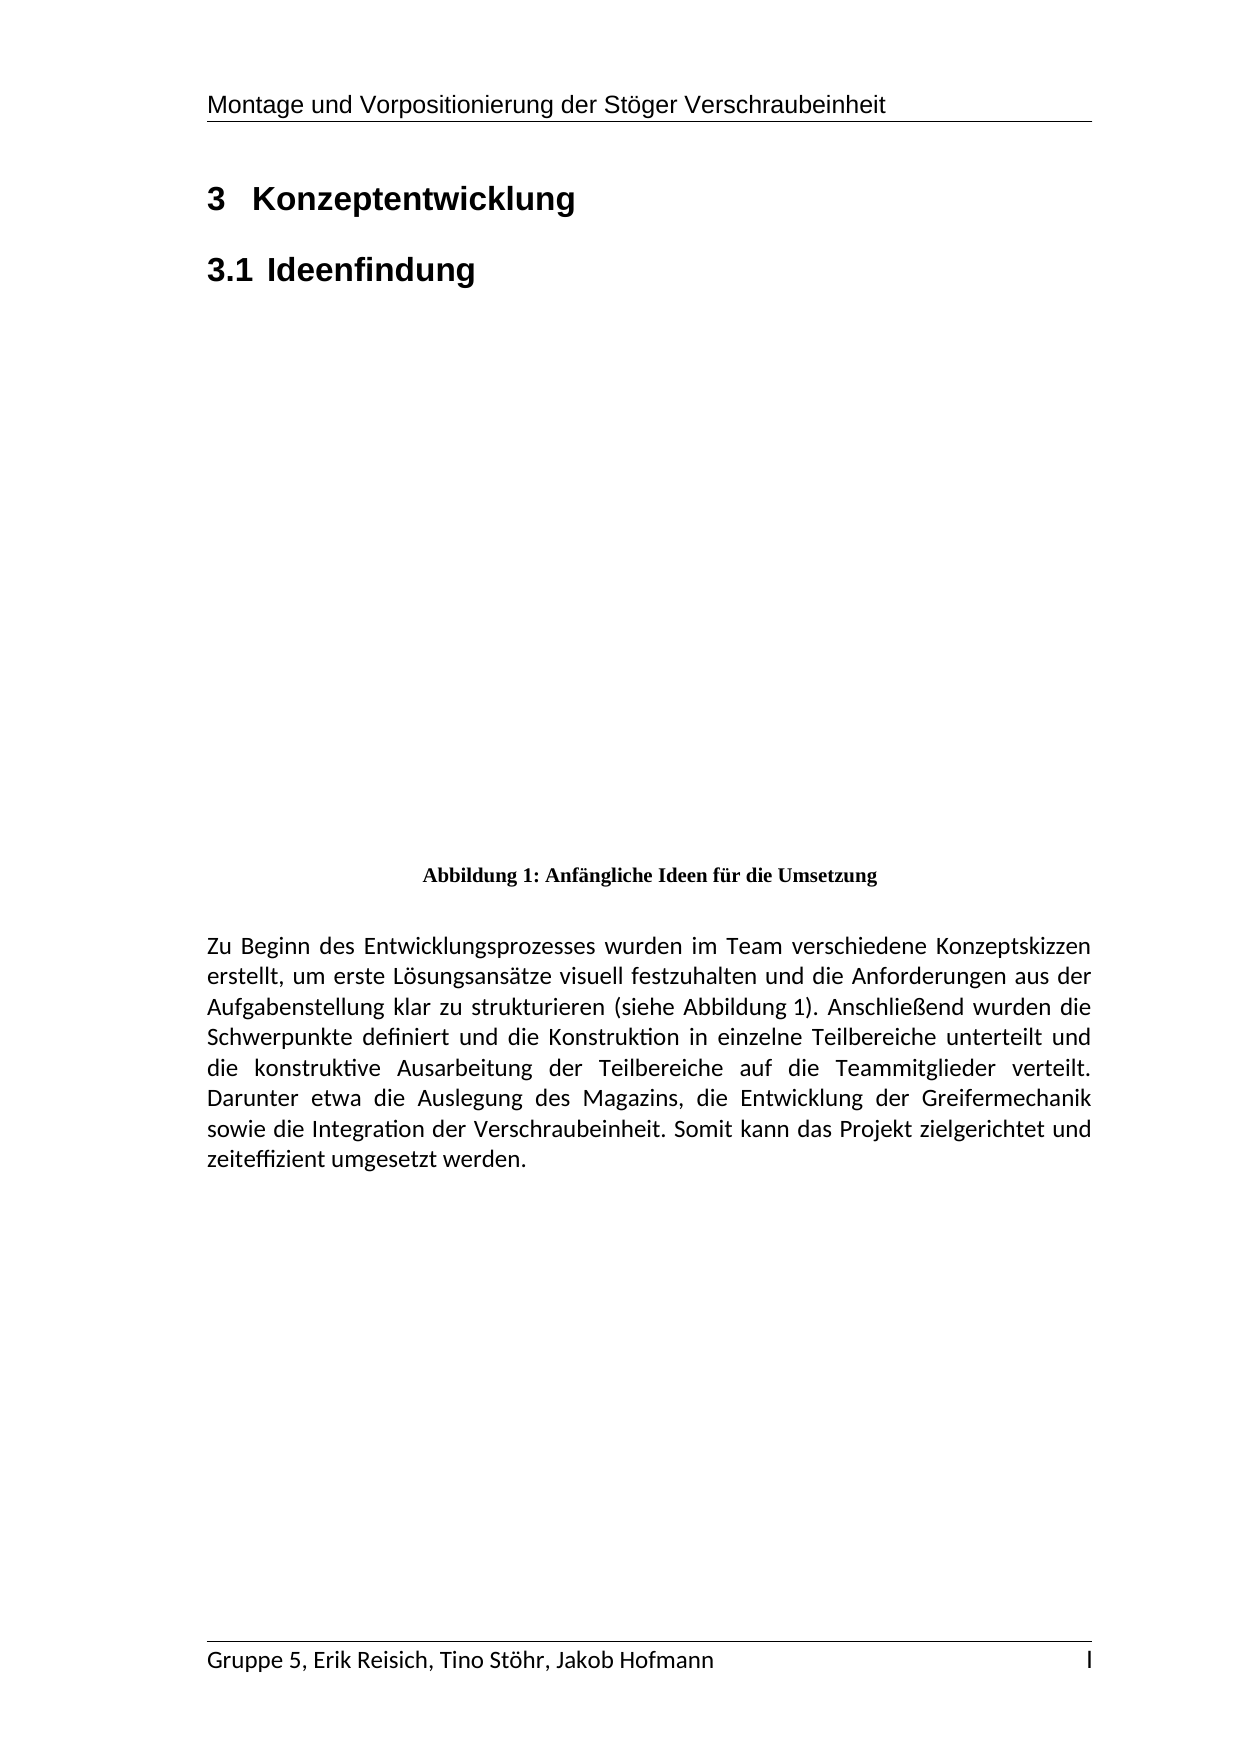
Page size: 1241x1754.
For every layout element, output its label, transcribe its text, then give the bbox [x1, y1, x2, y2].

subtitle Konzeptentwicklung [207, 179, 1092, 218]
subtitle Ideenfindung [207, 250, 1092, 289]
text Zu Beginn des Entwicklungsprozesses wurden im Team verschiedene Konzeptskizzen erstellt, um erste Lösungsansätze visuell festzuhalten und die Anforderungen aus der Aufgabenstellung klar zu strukturieren (siehe Abbildung 1). Anschließend wurden die Schwerpunkte definiert und die Konstruktion in einzelne Teilbereiche unterteilt und die konstruktive Ausarbeitung der Teilbereiche auf die Teammitglieder verteilt. Darunter etwa die Auslegung des Magazins, die Entwicklung der Greifermechanik sowie die Integration der Verschraubeinheit. Somit kann das Projekt zielgerichtet und zeiteffizient umgesetzt werden. [207, 930, 1092, 1174]
